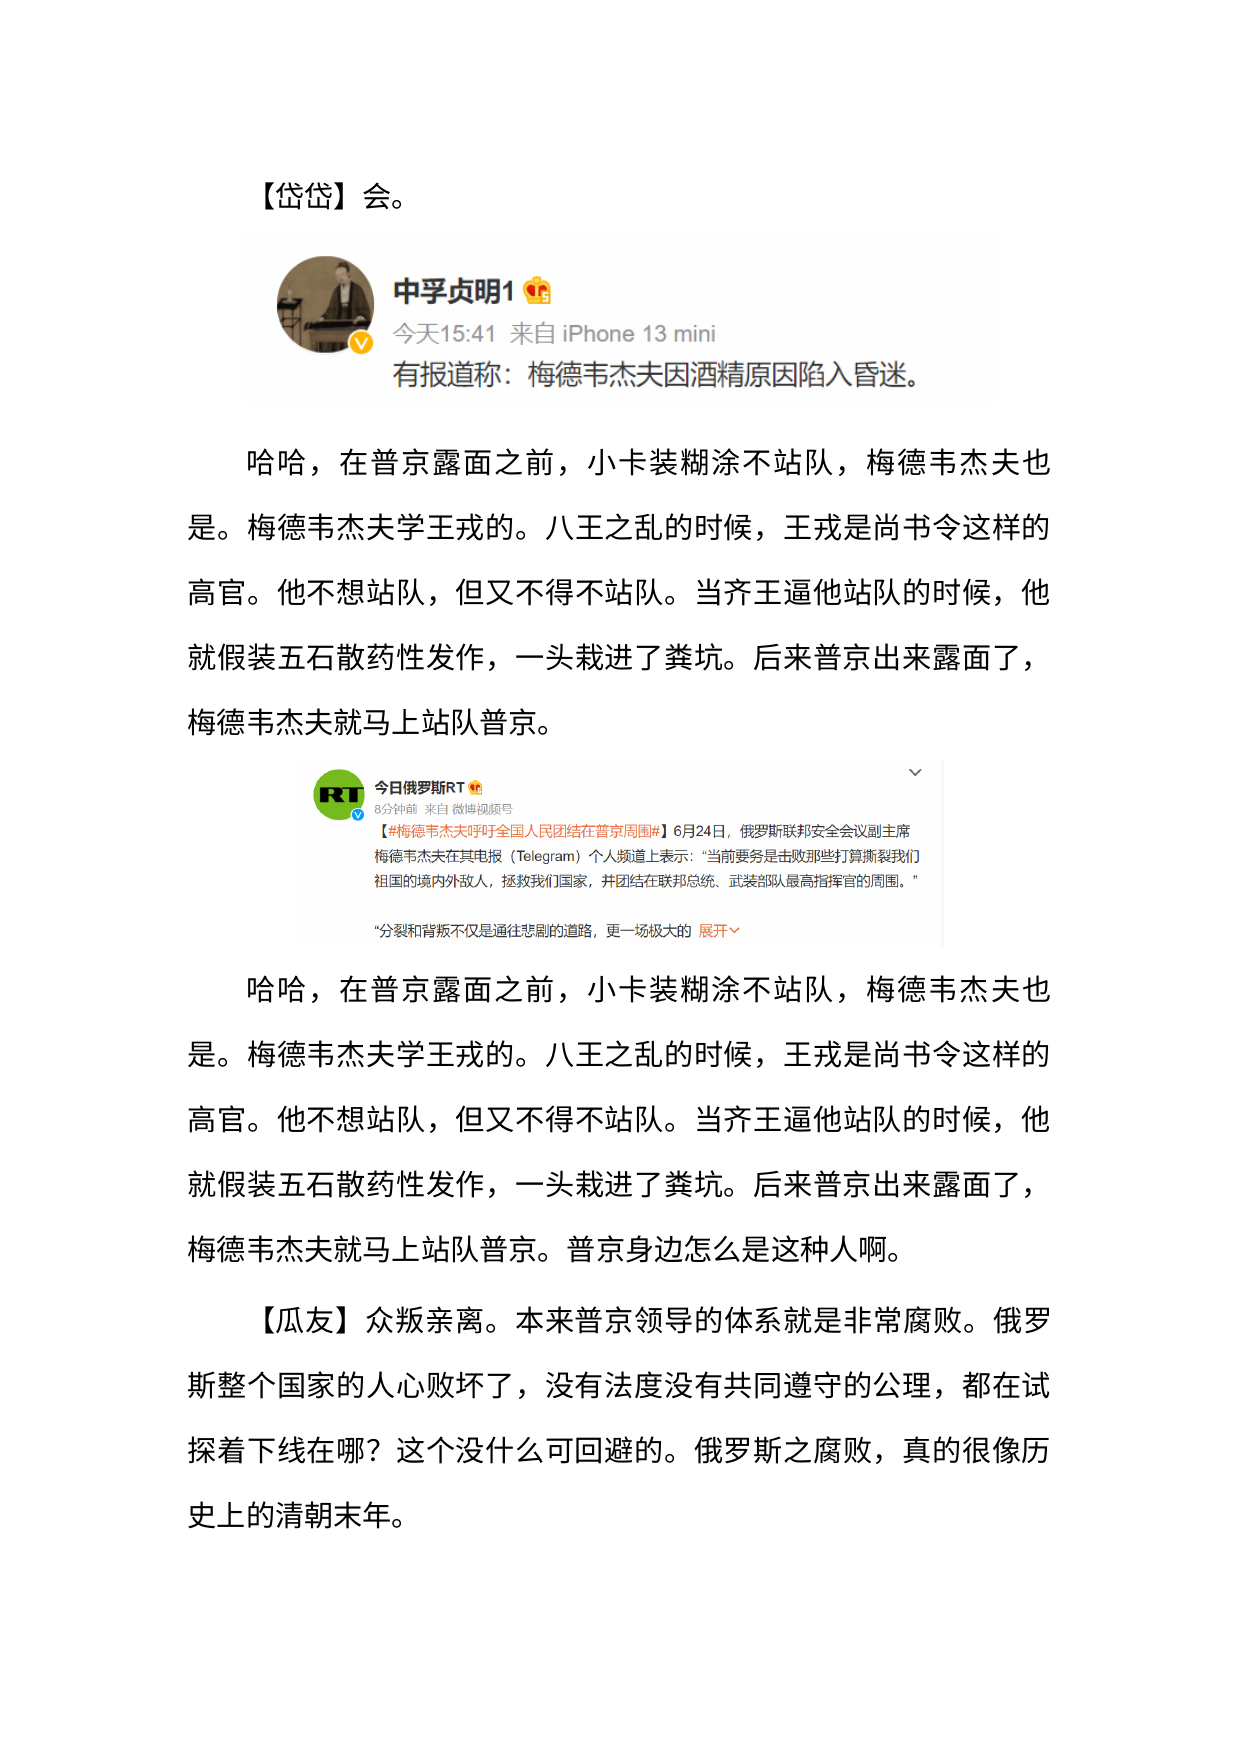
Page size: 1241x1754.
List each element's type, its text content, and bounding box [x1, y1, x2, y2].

text 哈哈，在普京露面之前，小卡装糊涂不站队，梅德韦杰夫也是。梅德韦杰夫学王戎的。八王之乱的时候，王戎是尚书令这样的高官。他不想站队，但又不得不站队。当齐王逼他站队的时候，他就假装五石散药性发作，一头栽进了粪坑。后来普京出来露面了，梅德韦杰夫就马上站队普京。普京身边怎么是这种人啊。 [187, 955, 1053, 1280]
text 【岱岱】会。 [187, 162, 1053, 227]
text 哈哈，在普京露面之前，小卡装糊涂不站队，梅德韦杰夫也是。梅德韦杰夫学王戎的。八王之乱的时候，王戎是尚书令这样的高官。他不想站队，但又不得不站队。当齐王逼他站队的时候，他就假装五石散药性发作，一头栽进了粪坑。后来普京出来露面了，梅德韦杰夫就马上站队普京。 [187, 428, 1053, 753]
picture [244, 233, 996, 406]
picture [296, 760, 944, 947]
text 【瓜友】众叛亲离。本来普京领导的体系就是非常腐败。俄罗斯整个国家的人心败坏了，没有法度没有共同遵守的公理，都在试探着下线在哪？这个没什么可回避的。俄罗斯之腐败，真的很像历史上的清朝末年。 [187, 1287, 1053, 1547]
